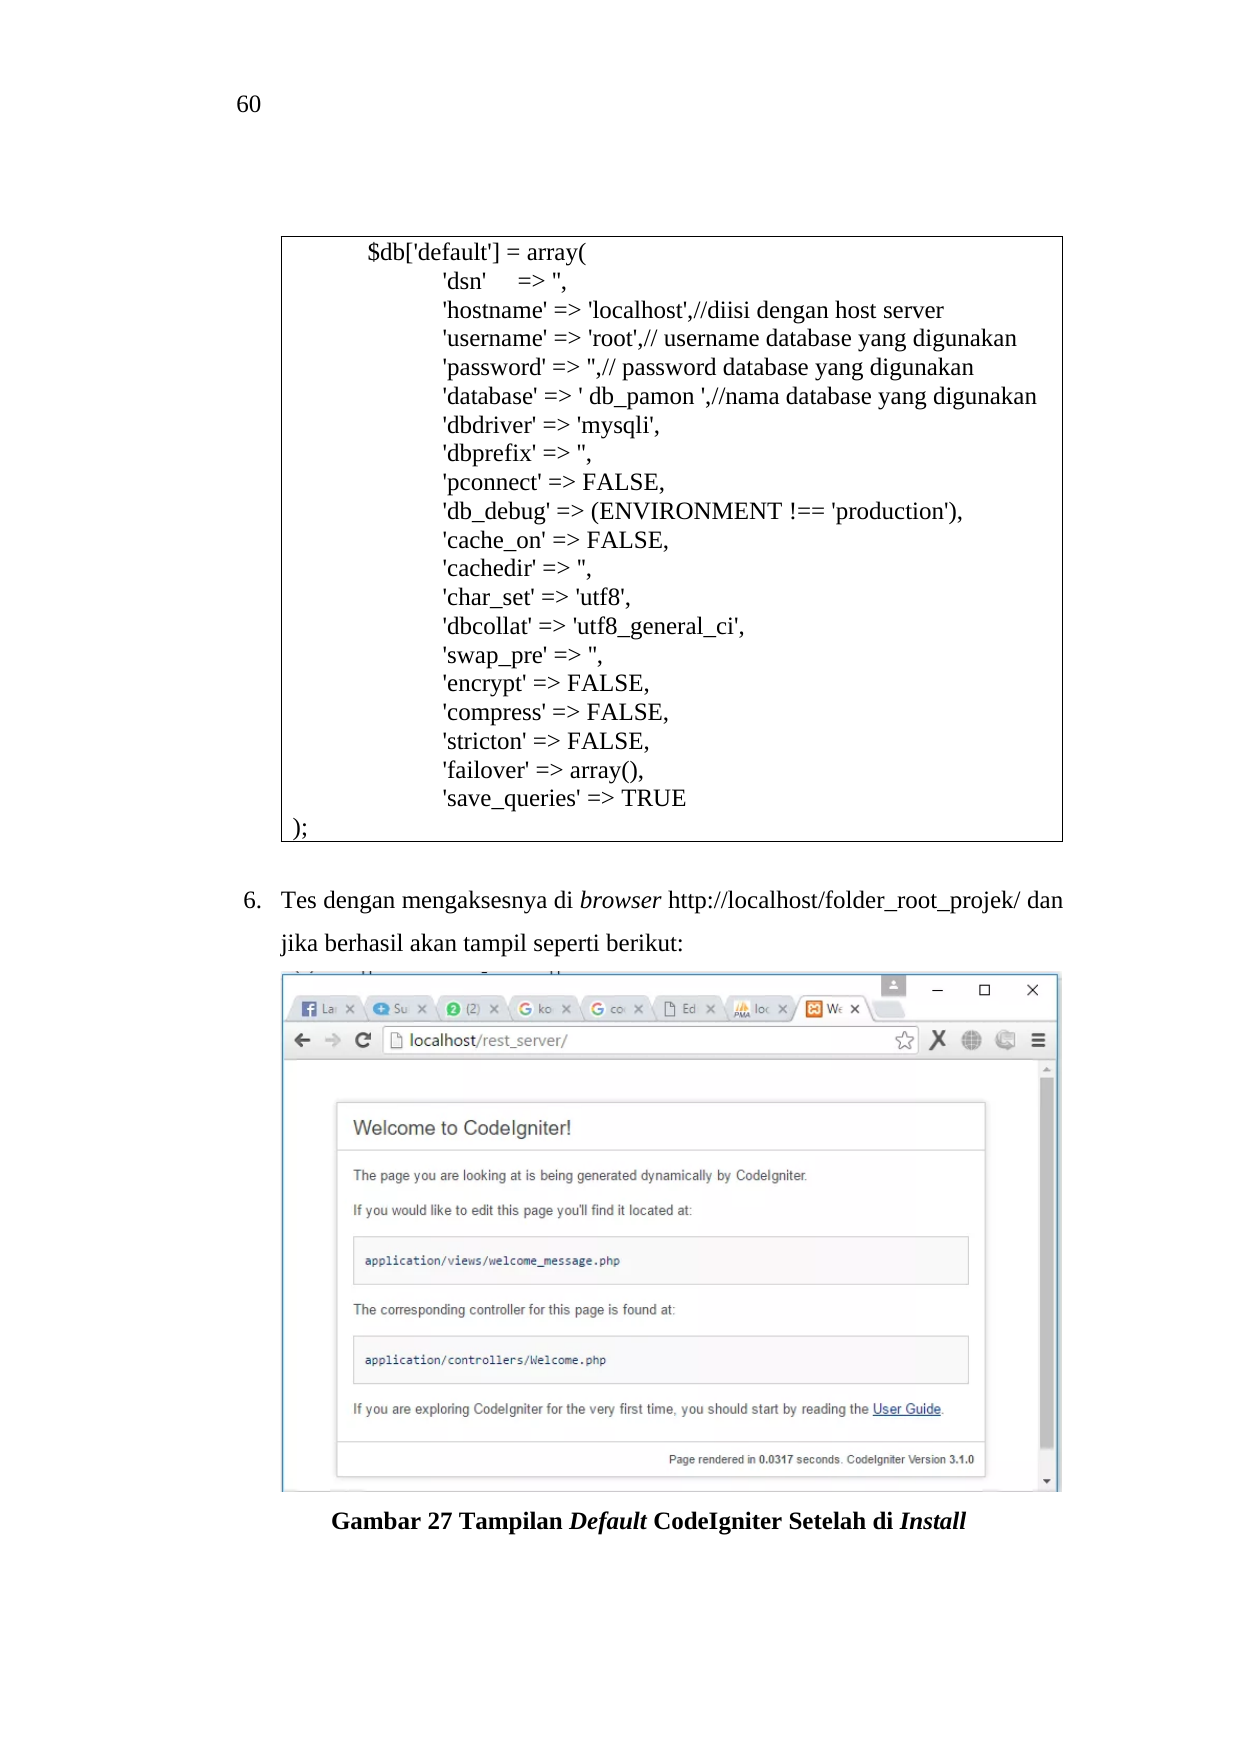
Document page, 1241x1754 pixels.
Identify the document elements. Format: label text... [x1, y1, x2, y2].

list Tes dengan mengaksesnya di browser http://localhost/folder_root_projek/ dan jika berhasil akan tampil seperti berikut: [243, 885, 1063, 957]
picture [280, 971, 1062, 1492]
table_header $db['default'] = array( 'dsn' => '', 'hostname' => 'localhost',//diisi dengan host server 'username' => 'root',// username database yang digunakan 'password' => '',// password database yang digunakan 'database' => ' db_pamon ',//nama database yang digunakan 'dbdriver' => 'mysqli', 'dbprefix' => '', 'pconnect' => FALSE, 'db_debug' => (ENVIRONMENT !== 'production'), 'cache_on' => FALSE, 'cachedir' => '', 'char_set' => 'utf8', 'dbcollat' => 'utf8_general_ci', 'swap_pre' => '', 'encrypt' => FALSE, 'compress' => FALSE, 'stricton' => FALSE, 'failover' => array(), 'save_queries' => TRUE ); [282, 237, 1062, 841]
